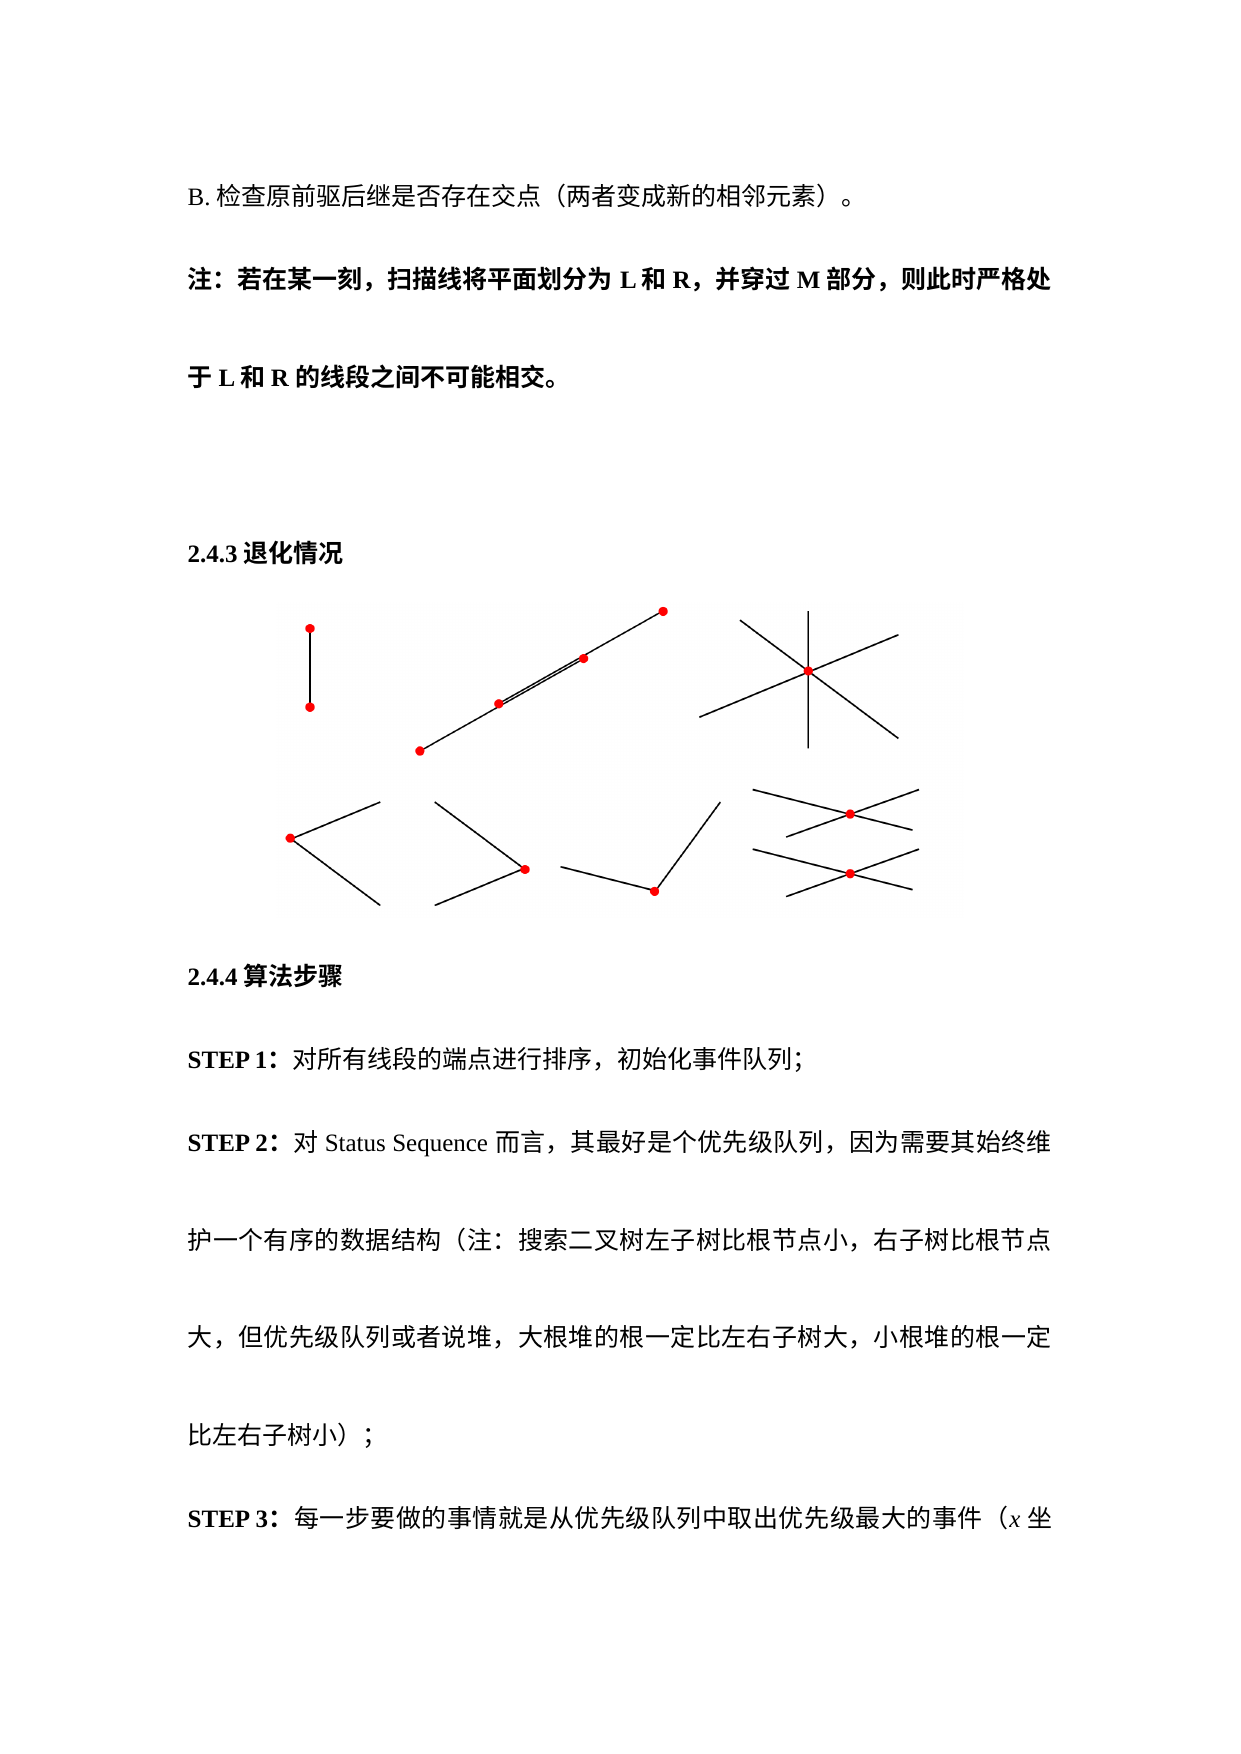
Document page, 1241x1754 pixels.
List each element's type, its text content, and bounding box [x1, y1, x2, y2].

picture [276, 602, 965, 918]
text STEP 2：对 Status Sequence 而言，其最好是个优先级队列，因为需要其始终维护一个有序的数据结构（注：搜索二叉树左子树比根节点小，右子树比根节点大，但优先级队列或者说堆，大根堆的根一定比左右子树大，小根堆的根一定比左右子树小）； [187, 1108, 1053, 1466]
text 2.4.4 算法步骤 [187, 942, 1053, 1007]
text B. 检查原前驱后继是否存在交点（两者变成新的相邻元素）。 [187, 162, 1053, 227]
text STEP 1：对所有线段的端点进行排序，初始化事件队列； [187, 1025, 1053, 1090]
text 注：若在某一刻，扫描线将平面划分为 L 和 R，并穿过 M 部分，则此时严格处于 L 和 R 的线段之间不可能相交。 [187, 245, 1053, 408]
text 2.4.3 退化情况 [187, 519, 1053, 584]
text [187, 1484, 1053, 1549]
